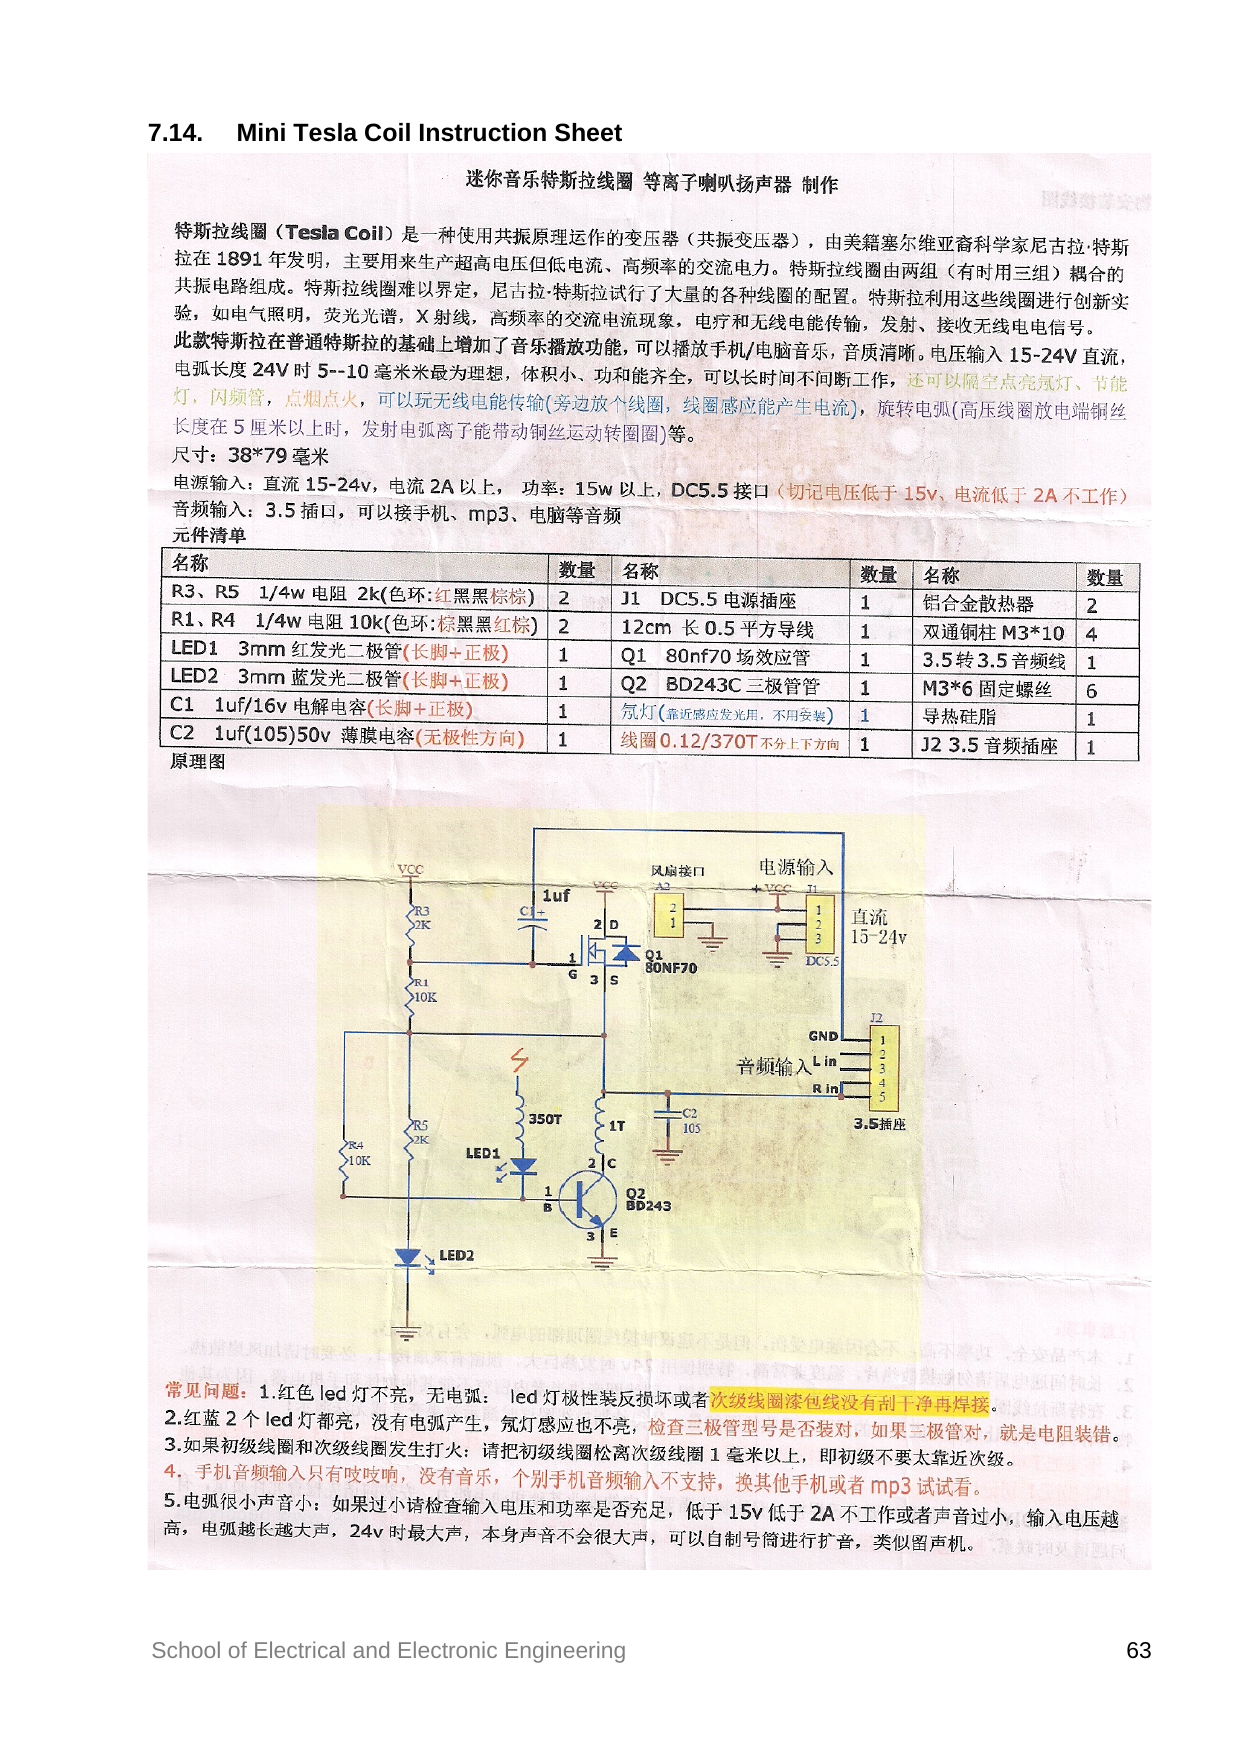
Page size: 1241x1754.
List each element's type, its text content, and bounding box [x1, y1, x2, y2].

subtitle Mini Tesla Coil Instruction Sheet [148, 118, 1152, 147]
picture [147, 153, 1152, 1570]
